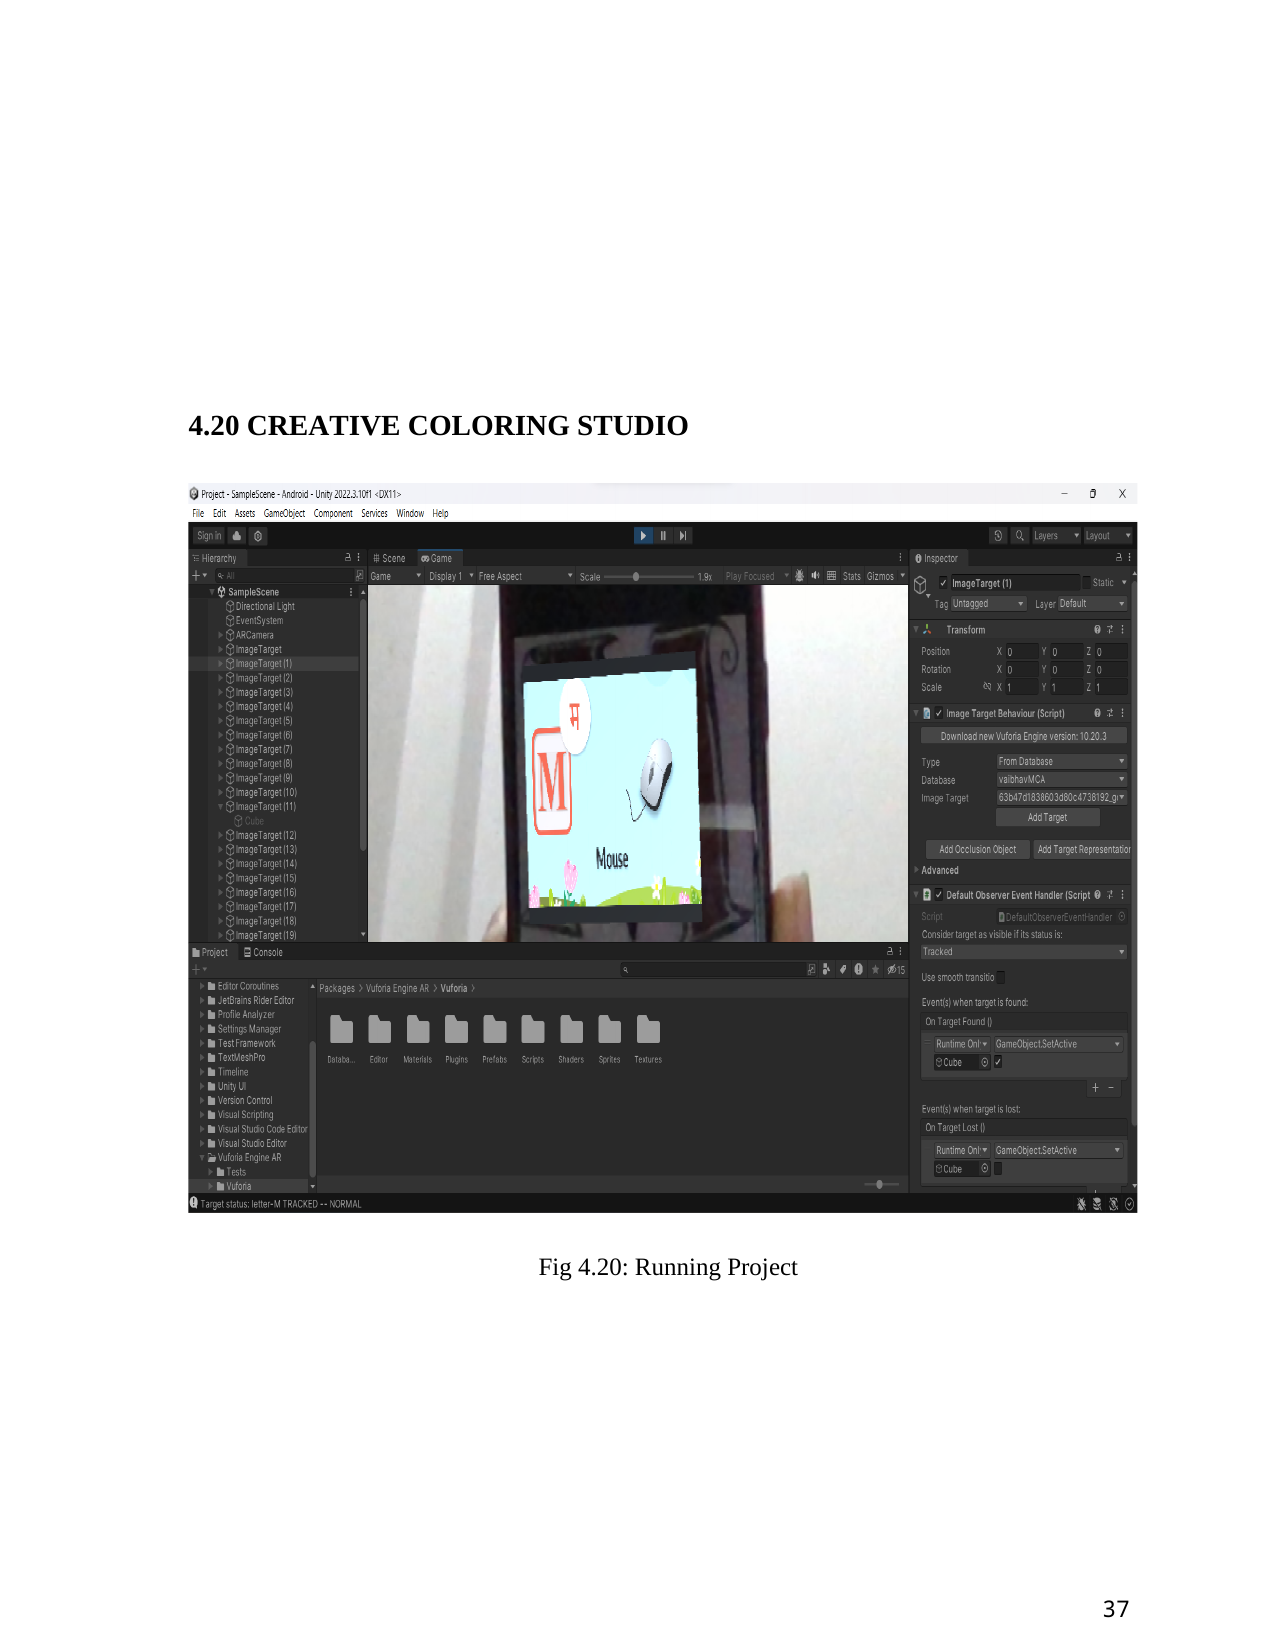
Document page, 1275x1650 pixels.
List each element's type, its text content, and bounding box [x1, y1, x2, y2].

text 4.20 Creative coloring studio [188, 408, 1148, 441]
text Fig 4.20: Running Project [188, 1252, 1148, 1281]
picture [188, 483, 1138, 1213]
